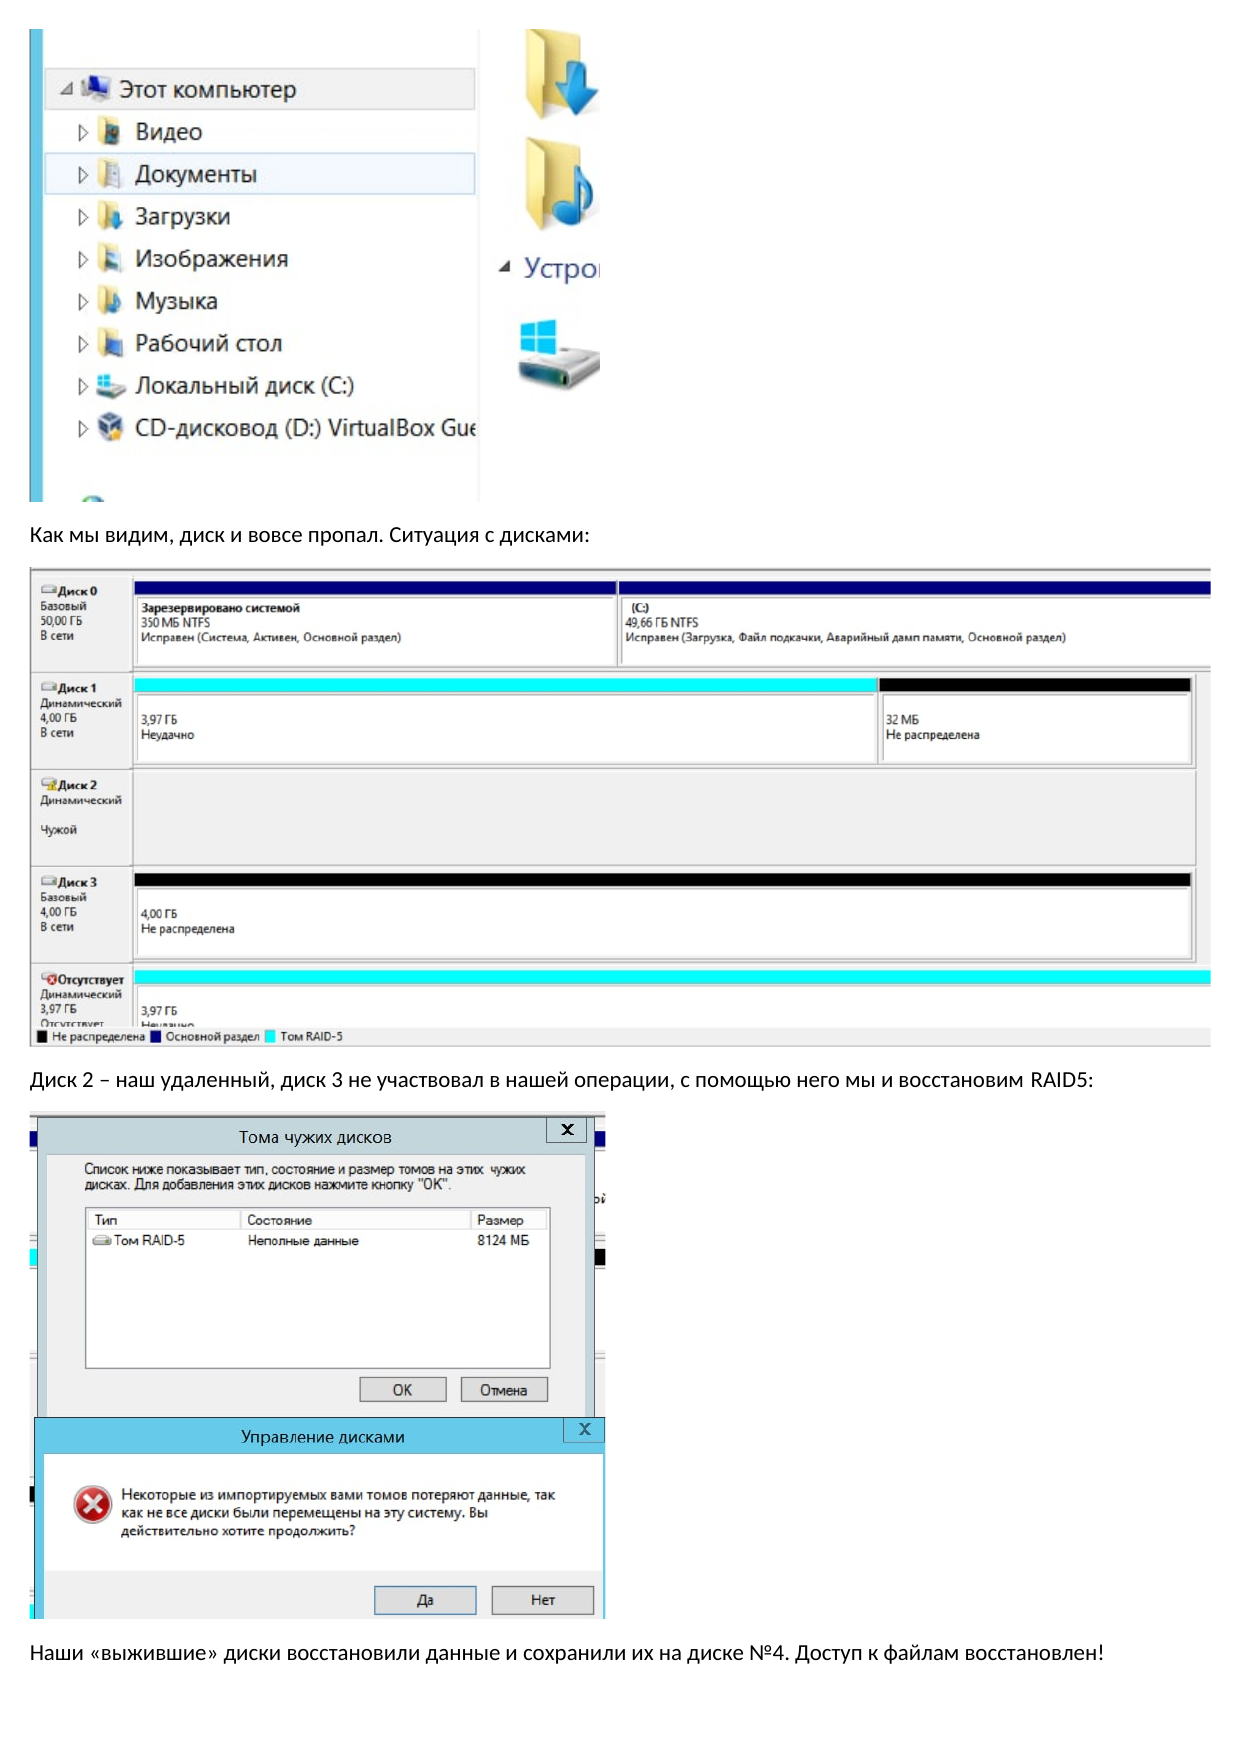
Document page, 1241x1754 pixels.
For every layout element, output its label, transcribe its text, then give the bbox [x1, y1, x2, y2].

text Как мы видим, диск и вовсе пропал. Ситуация с дисками: [29, 520, 1211, 548]
picture [29, 567, 1211, 1047]
text Диск 2 – наш удаленный, диск 3 не участвовал в нашей операции, с помощью него мы и восстановим RAID5: [29, 1065, 1211, 1093]
picture [29, 29, 600, 502]
text Наши «выжившие» диски восстановили данные и сохранили их на диске №4. Доступ к файлам восстановлен! [29, 1638, 1211, 1666]
picture [29, 1111, 606, 1619]
